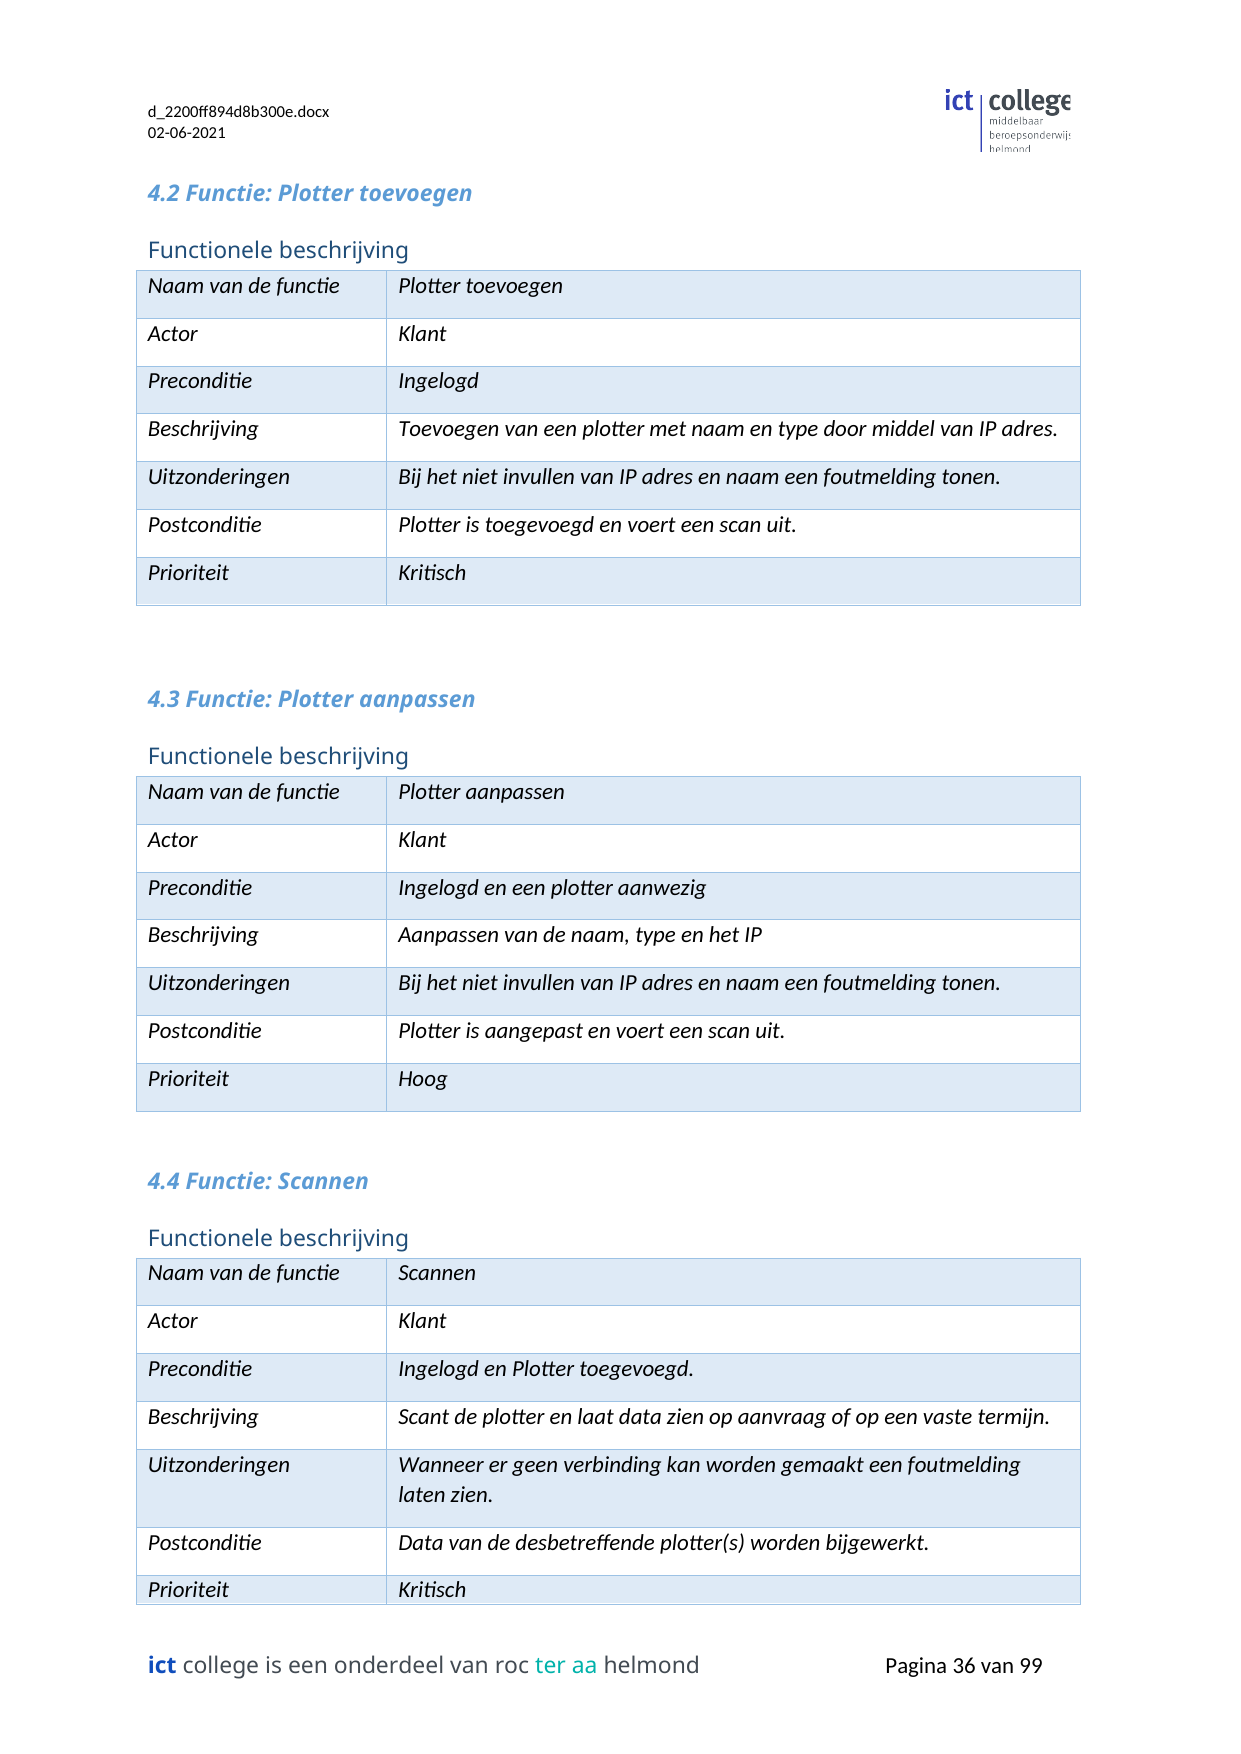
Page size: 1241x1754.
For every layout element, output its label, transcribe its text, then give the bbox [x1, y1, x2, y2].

table_cell Toevoegen van een plotter met naam en type door middel van IP adres. [387, 414, 1080, 461]
table_cell Plotter is aangepast en voert een scan uit. [387, 1016, 1080, 1063]
table_cell Kritisch [387, 558, 1080, 604]
table_cell Uitzonderingen [137, 462, 386, 509]
table_header Plotter toevoegen [387, 271, 1080, 318]
table_cell Wanneer er geen verbinding kan worden gemaakt een foutmelding laten zien. [387, 1450, 1080, 1527]
table_header Naam van de functie [137, 271, 386, 318]
table_header Plotter aanpassen [387, 777, 1080, 824]
table_cell Hoog [387, 1064, 1080, 1111]
subtitle 4.3 Functie: Plotter aanpassen [148, 683, 1093, 714]
picture [945, 89, 1071, 152]
table_cell Klant [387, 1306, 1080, 1353]
table_cell Ingelogd en een plotter aanwezig [387, 873, 1080, 919]
table_cell Actor [137, 825, 386, 872]
table_cell Postconditie [137, 1528, 386, 1574]
table_cell Actor [137, 1306, 386, 1353]
table_cell Scant de plotter en laat data zien op aanvraag of op een vaste termijn. [387, 1402, 1080, 1449]
table_cell Ingelogd en Plotter toegevoegd. [387, 1354, 1080, 1401]
table_cell Bij het niet invullen van IP adres en naam een foutmelding tonen. [387, 462, 1080, 509]
table_cell Bij het niet invullen van IP adres en naam een foutmelding tonen. [387, 968, 1080, 1015]
table_cell Actor [137, 319, 386, 366]
table_cell Beschrijving [137, 920, 386, 967]
table_cell Data van de desbetreffende plotter(s) worden bijgewerkt. [387, 1528, 1080, 1574]
table_cell Ingelogd [387, 367, 1080, 413]
table_cell Preconditie [137, 1354, 386, 1401]
table_cell Uitzonderingen [137, 968, 386, 1015]
table_cell Beschrijving [137, 1402, 386, 1449]
subtitle 4.4 Functie: Scannen [148, 1165, 1093, 1196]
table_cell Kritisch [387, 1576, 1080, 1603]
subtitle 4.2 Functie: Plotter toevoegen [148, 177, 1093, 208]
table_cell Aanpassen van de naam, type en het IP [387, 920, 1080, 967]
table_cell Plotter is toegevoegd en voert een scan uit. [387, 510, 1080, 557]
subtitle Functionele beschrijving [148, 234, 1093, 265]
table_cell Klant [387, 319, 1080, 366]
subtitle Functionele beschrijving [148, 1221, 1093, 1253]
table_cell Uitzonderingen [137, 1450, 386, 1527]
table_cell Prioriteit [137, 1064, 386, 1111]
table_cell Preconditie [137, 367, 386, 413]
table_cell Prioriteit [137, 558, 386, 604]
subtitle Functionele beschrijving [148, 740, 1093, 771]
table_cell Postconditie [137, 1016, 386, 1063]
table_cell Postconditie [137, 510, 386, 557]
table_header Scannen [387, 1259, 1080, 1305]
table_header Naam van de functie [137, 777, 386, 824]
table_cell Beschrijving [137, 414, 386, 461]
table_header Naam van de functie [137, 1259, 386, 1305]
table_cell Prioriteit [137, 1576, 386, 1603]
table_cell Klant [387, 825, 1080, 872]
table_cell Preconditie [137, 873, 386, 919]
